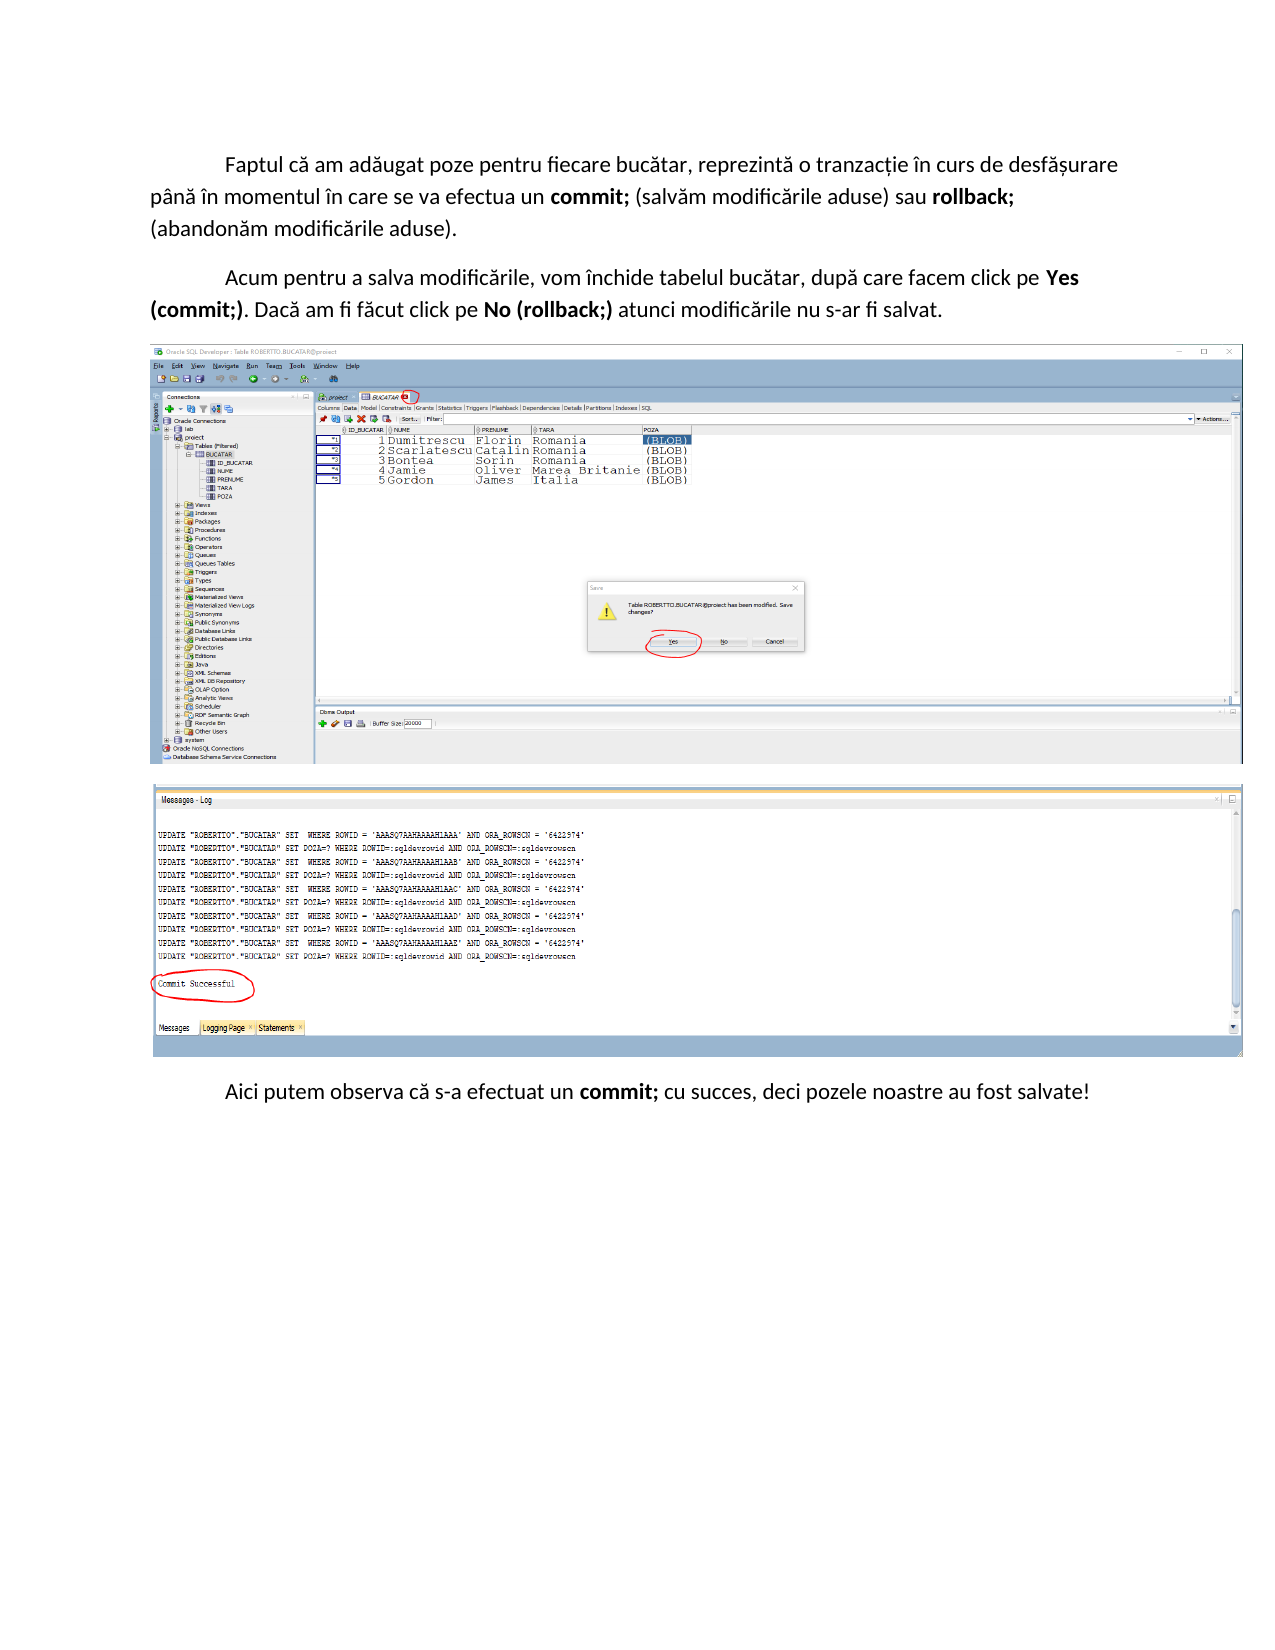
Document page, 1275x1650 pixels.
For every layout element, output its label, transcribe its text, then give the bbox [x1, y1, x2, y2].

picture [150, 784, 1243, 1057]
picture [150, 344, 1243, 764]
text Acum pentru a salva modificările, vom închide tabelul bucătar, după care facem click pe Yes (commit;). Dacă am fi făcut click pe No (rollback;) atunci modificările nu s-ar fi salvat. [150, 263, 1125, 323]
text Faptul că am adăugat poze pentru fiecare bucătar, reprezintă o tranzacție în curs de desfășurare până în momentul în care se va efectua un commit; (salvăm modificările aduse) sau rollback; (abandonăm modificările aduse). [150, 150, 1125, 242]
text Aici putem observa că s-a efectuat un commit; cu succes, deci pozele noastre au fost salvate! [150, 1077, 1125, 1105]
